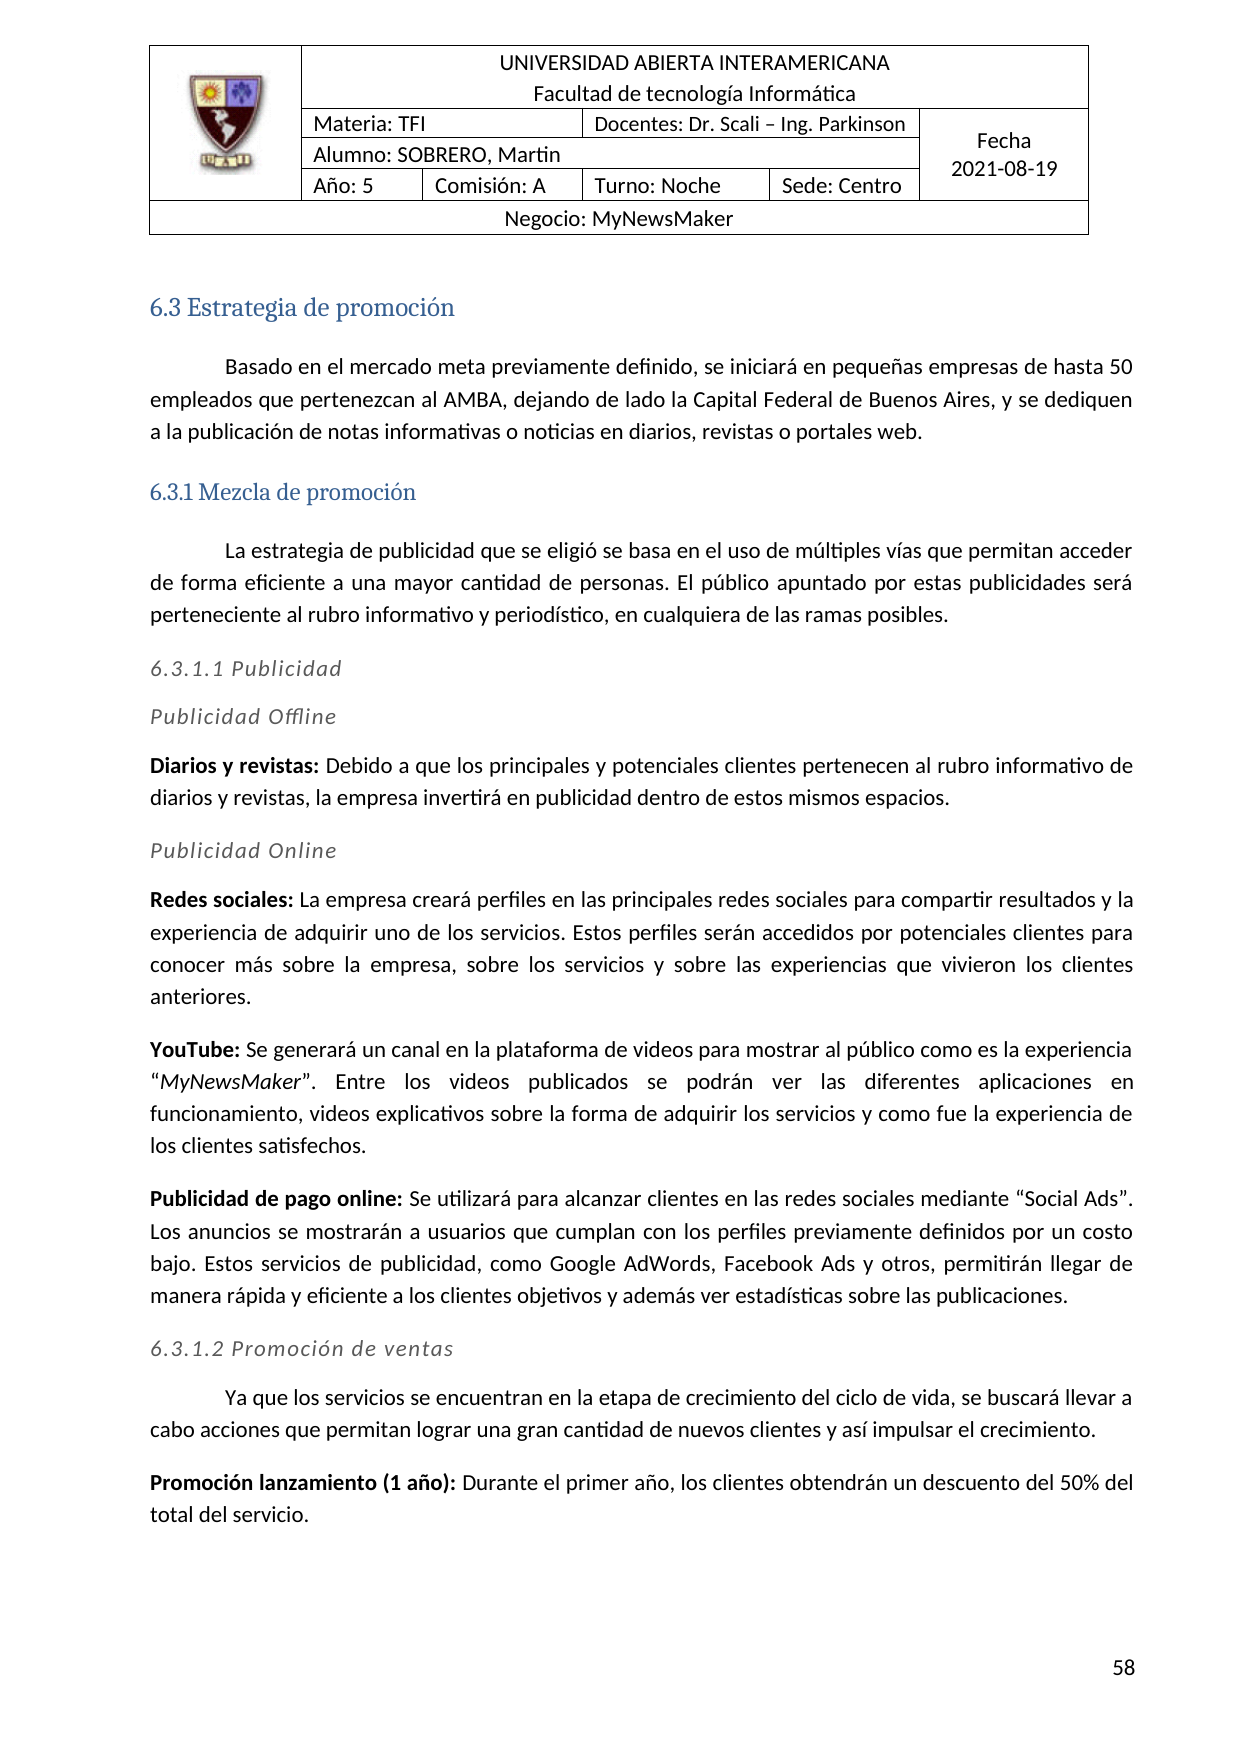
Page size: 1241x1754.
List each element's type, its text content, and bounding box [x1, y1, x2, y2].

subtitle 6.3.1 Mezcla de promoción [150, 478, 1135, 507]
subtitle Publicidad Offline [150, 702, 1135, 731]
subtitle 6.3 Estrategia de promoción [150, 292, 1135, 323]
text Diarios y revistas: Debido a que los principales y potenciales clientes pertenecen al rubro informativo de diarios y revistas, la empresa invertirá en publicidad dentro de estos mismos espacios. [150, 751, 1135, 812]
subtitle 6.3.1.1 Publicidad [150, 654, 1135, 682]
picture [175, 67, 276, 180]
text YouTube: Se generará un canal en la plataforma de videos para mostrar al público como es la experiencia “MyNewsMaker”. Entre los videos publicados se podrán ver las diferentes aplicaciones en funcionamiento, videos explicativos sobre la forma de adquirir los servicios y como fue la experiencia de los clientes satisfechos. [150, 1035, 1135, 1159]
text Redes sociales: La empresa creará perfiles en las principales redes sociales para compartir resultados y la experiencia de adquirir uno de los servicios. Estos perfiles serán accedidos por potenciales clientes para conocer más sobre la empresa, sobre los servicios y sobre las experiencias que vivieron los clientes anteriores. [150, 885, 1135, 1010]
text La estrategia de publicidad que se eligió se basa en el uso de múltiples vías que permitan acceder de forma eficiente a una mayor cantidad de personas. El público apuntado por estas publicidades será perteneciente al rubro informativo y periodístico, en cualquiera de las ramas posibles. [150, 536, 1135, 629]
text Basado en el mercado meta previamente definido, se iniciará en pequeñas empresas de hasta 50 empleados que pertenezcan al AMBA, dejando de lado la Capital Federal de Buenos Aires, y se dediquen a la publicación de notas informativas o noticias en diarios, revistas o portales web. [150, 352, 1135, 445]
text Ya que los servicios se encuentran en la etapa de crecimiento del ciclo de vida, se buscará llevar a cabo acciones que permitan lograr una gran cantidad de nuevos clientes y así impulsar el crecimiento. [150, 1383, 1135, 1443]
text Publicidad de pago online: Se utilizará para alcanzar clientes en las redes sociales mediante “Social Ads”. Los anuncios se mostrarán a usuarios que cumplan con los perfiles previamente definidos por un costo bajo. Estos servicios de publicidad, como Google AdWords, Facebook Ads y otros, permitirán llegar de manera rápida y eficiente a los clientes objetivos y además ver estadísticas sobre las publicaciones. [150, 1184, 1135, 1309]
text Promoción lanzamiento (1 año): Durante el primer año, los clientes obtendrán un descuento del 50% del total del servicio. [150, 1468, 1135, 1528]
subtitle 6.3.1.2 Promoción de ventas [150, 1334, 1135, 1362]
subtitle Publicidad Online [150, 837, 1135, 864]
